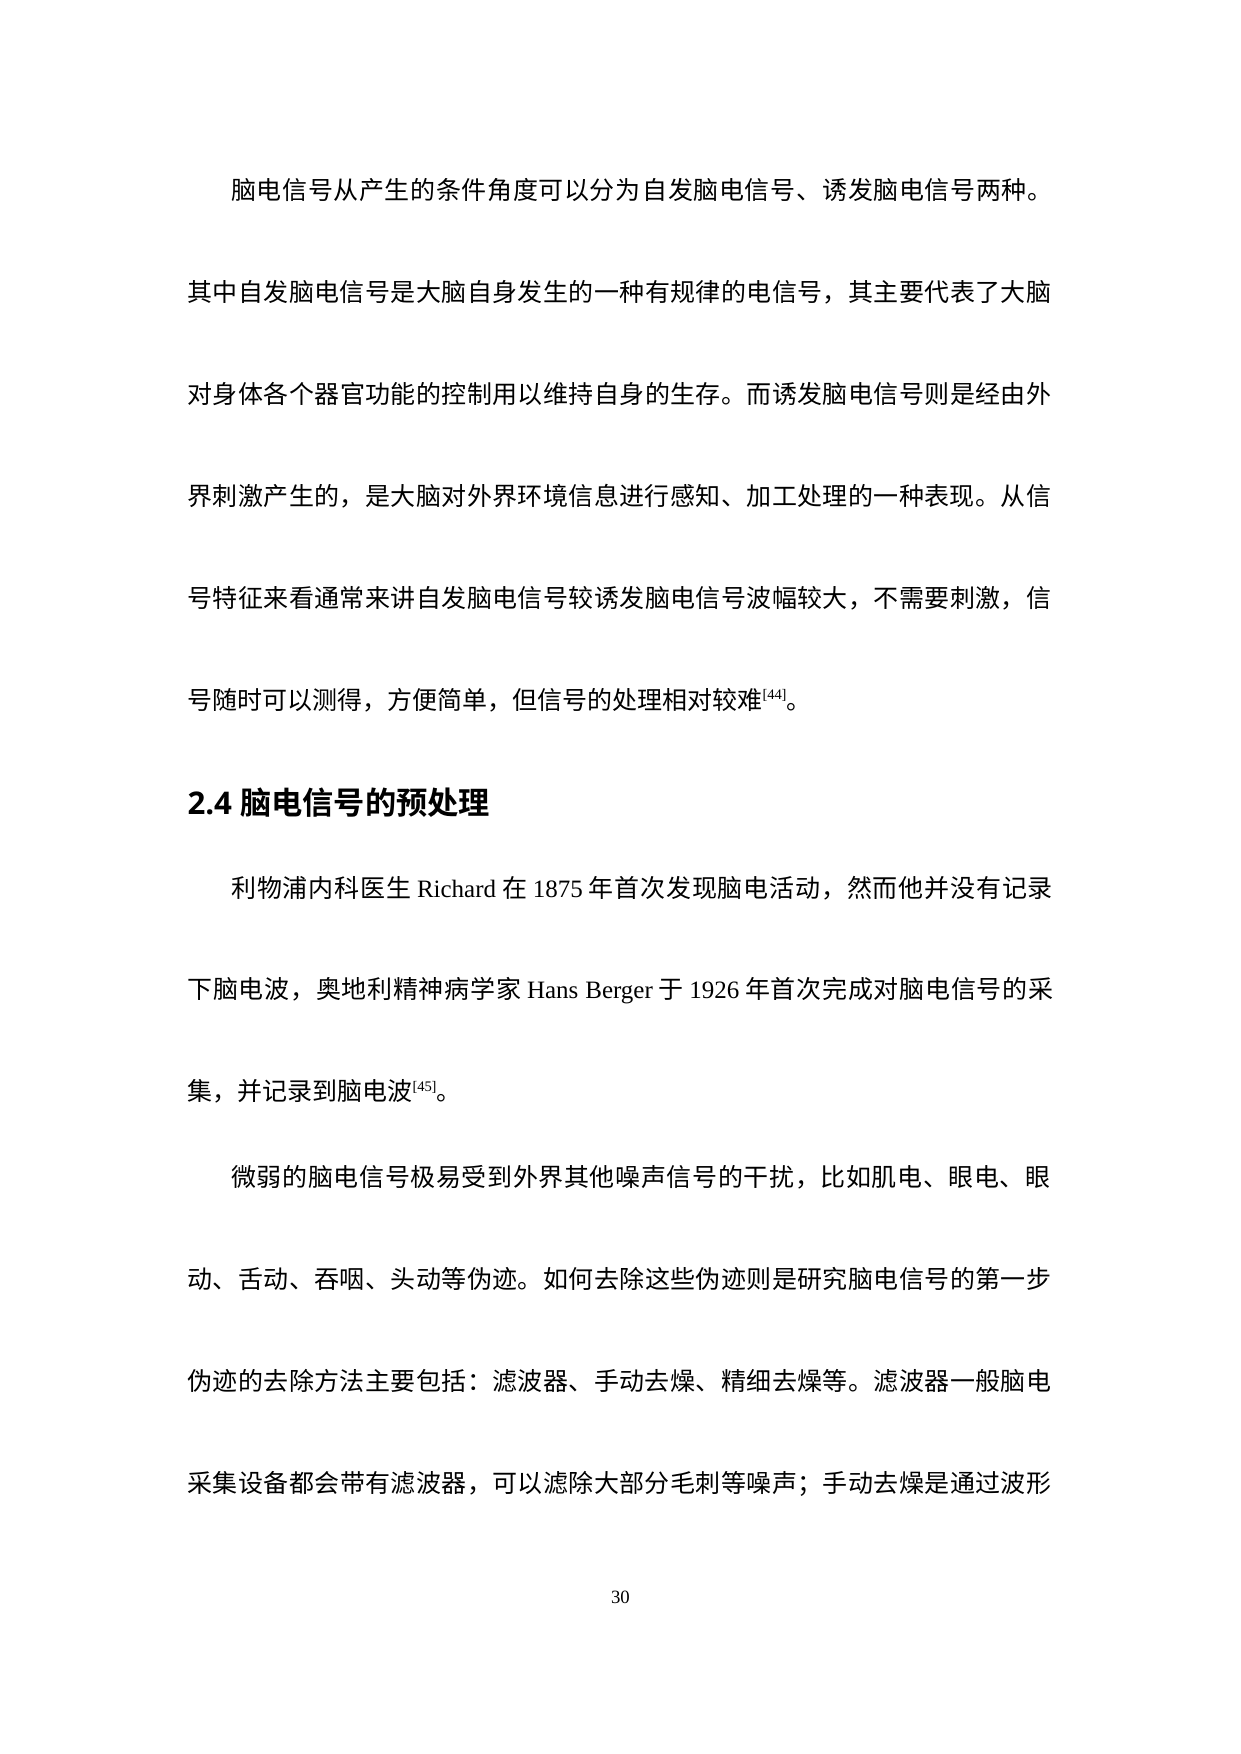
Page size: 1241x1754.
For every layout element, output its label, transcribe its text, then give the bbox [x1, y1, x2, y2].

text 利物浦内科医生Richard在1875年首次发现脑电活动，然而他并没有记录下脑电波，奥地利精神病学家Hans Berger于1926年首次完成对脑电信号的采集，并记录到脑电波[45]。 [187, 852, 1053, 1124]
subtitle 2.4 脑电信号的预处理 [187, 767, 1053, 835]
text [187, 1142, 1053, 1516]
text 脑电信号从产生的条件角度可以分为自发脑电信号、诱发脑电信号两种。其中自发脑电信号是大脑自身发生的一种有规律的电信号，其主要代表了大脑对身体各个器官功能的控制用以维持自身的生存。而诱发脑电信号则是经由外界刺激产生的，是大脑对外界环境信息进行感知、加工处理的一种表现。从信号特征来看通常来讲自发脑电信号较诱发脑电信号波幅较大，不需要刺激，信号随时可以测得，方便简单，但信号的处理相对较难[44]。 [187, 155, 1053, 732]
